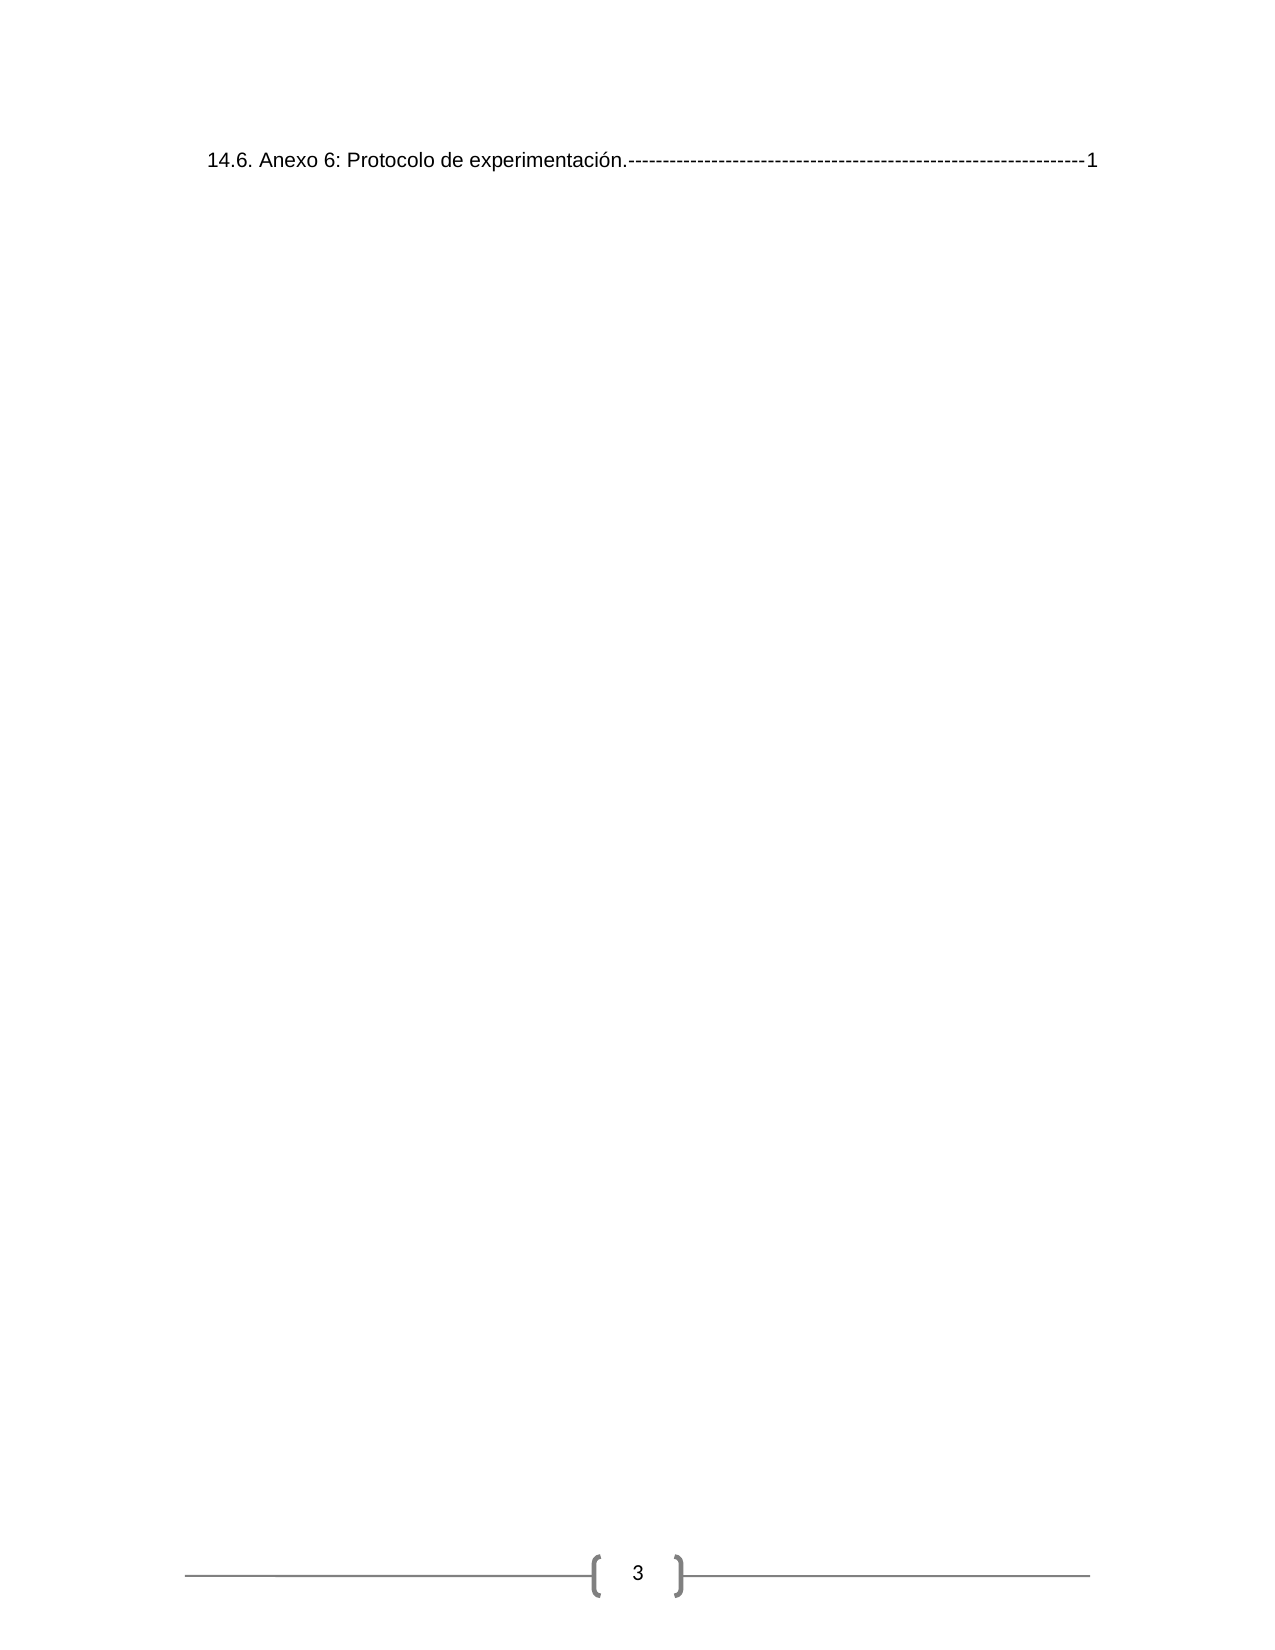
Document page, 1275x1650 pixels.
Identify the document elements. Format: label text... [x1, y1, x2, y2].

text 14.6. Anexo 6: Protocolo de experimentación. 1 [207, 148, 1098, 172]
